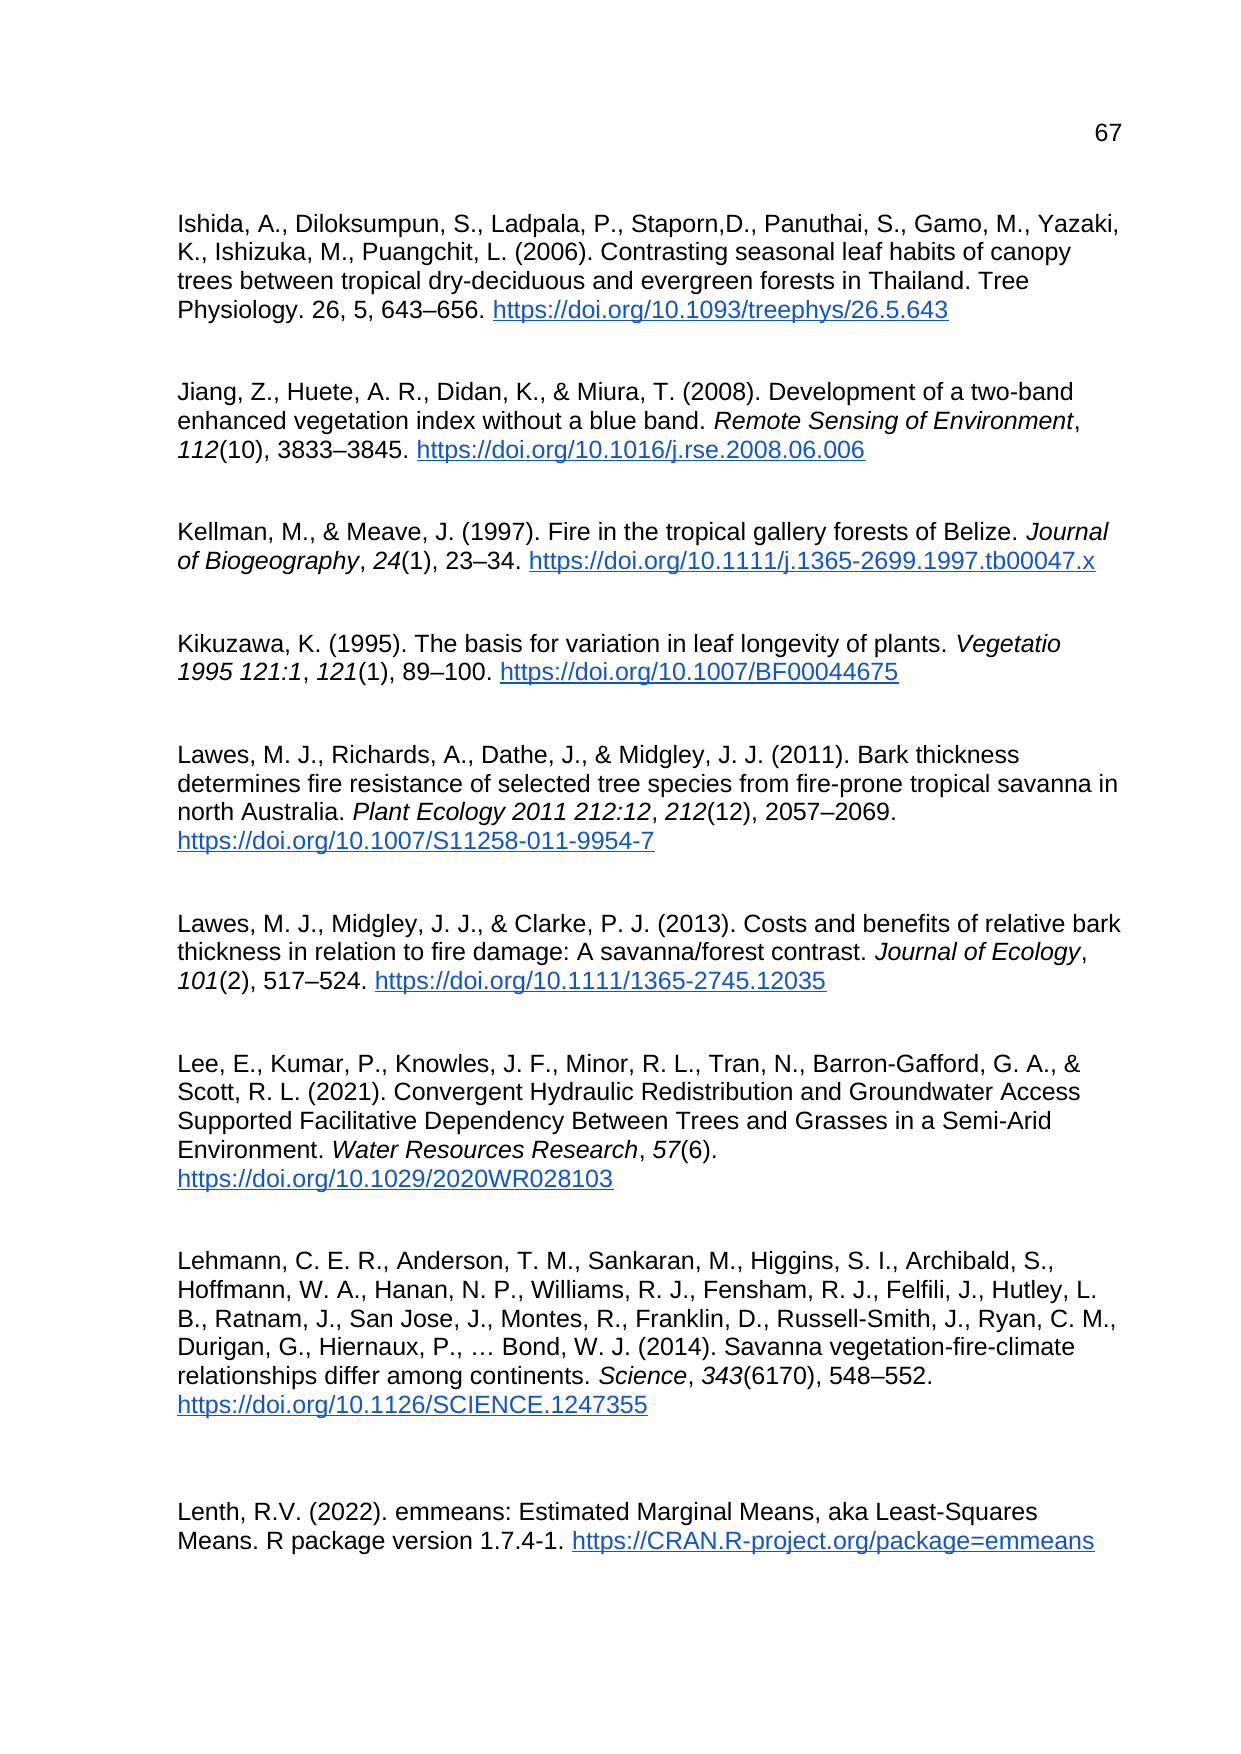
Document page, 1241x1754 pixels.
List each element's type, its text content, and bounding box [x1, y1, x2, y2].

text Lawes, M. J., Richards, A., Dathe, J., & Midgley, J. J. (2011). Bark thickness determines fire resistance of selected tree species from fire-prone tropical savanna in north Australia. Plant Ecology 2011 212:12, 212(12), 2057–2069. https://doi.org/10.1007/S11258-011-9954-7 [177, 711, 1122, 855]
text Kellman, M., & Meave, J. (1997). Fire in the tropical gallery forests of Belize. Journal of Biogeography, 24(1), 23–34. https://doi.org/10.1111/j.1365-2699.1997.tb00047.x [177, 489, 1122, 575]
text Lenth, R.V. (2022). emmeans: Estimated Marginal Means, aka Least-Squares Means. R package version 1.7.4-1. https://CRAN.R-project.org/package=emmeans [177, 1497, 1122, 1555]
text Lawes, M. J., Midgley, J. J., & Clarke, P. J. (2013). Costs and benefits of relative bark thickness in relation to fire damage: A savanna/forest contrast. Journal of Ecology, 101(2), 517–524. https://doi.org/10.1111/1365-2745.12035 [177, 880, 1122, 995]
text Lehmann, C. E. R., Anderson, T. M., Sankaran, M., Higgins, S. I., Archibald, S., Hoffmann, W. A., Hanan, N. P., Williams, R. J., Fensham, R. J., Felfili, J., Hutley, L. B., Ratnam, J., San Jose, J., Montes, R., Franklin, D., Russell-Smith, J., Ryan, C. M., Durigan, G., Hiernaux, P., … Bond, W. J. (2014). Savanna vegetation-fire-climate relationships differ among continents. Science, 343(6170), 548–552. https://doi.org/10.1126/SCIENCE.1247355 [177, 1217, 1122, 1419]
text Ishida, A., Diloksumpun, S., Ladpala, P., Staporn,D., Panuthai, S., Gamo, M., Yazaki, K., Ishizuka, M., Puangchit, L. (2006). Contrasting seasonal leaf habits of canopy trees between tropical dry-deciduous and evergreen forests in Thailand. Tree Physiology. 26, 5, 643–656. https://doi.org/10.1093/treephys/26.5.643 [177, 180, 1122, 324]
text Kikuzawa, K. (1995). The basis for variation in leaf longevity of plants. Vegetatio 1995 121:1, 121(1), 89–100. https://doi.org/10.1007/BF00044675 [177, 600, 1122, 686]
text Jiang, Z., Huete, A. R., Didan, K., & Miura, T. (2008). Development of a two-band enhanced vegetation index without a blue band. Remote Sensing of Environment, 112(10), 3833–3845. https://doi.org/10.1016/j.rse.2008.06.006 [177, 349, 1122, 464]
text Lee, E., Kumar, P., Knowles, J. F., Minor, R. L., Tran, N., Barron-Gafford, G. A., & Scott, R. L. (2021). Convergent Hydraulic Redistribution and Groundwater Access Supported Facilitative Dependency Between Trees and Grasses in a Semi-Arid Environment. Water Resources Research, 57(6). https://doi.org/10.1029/2020WR028103 [177, 1020, 1122, 1192]
